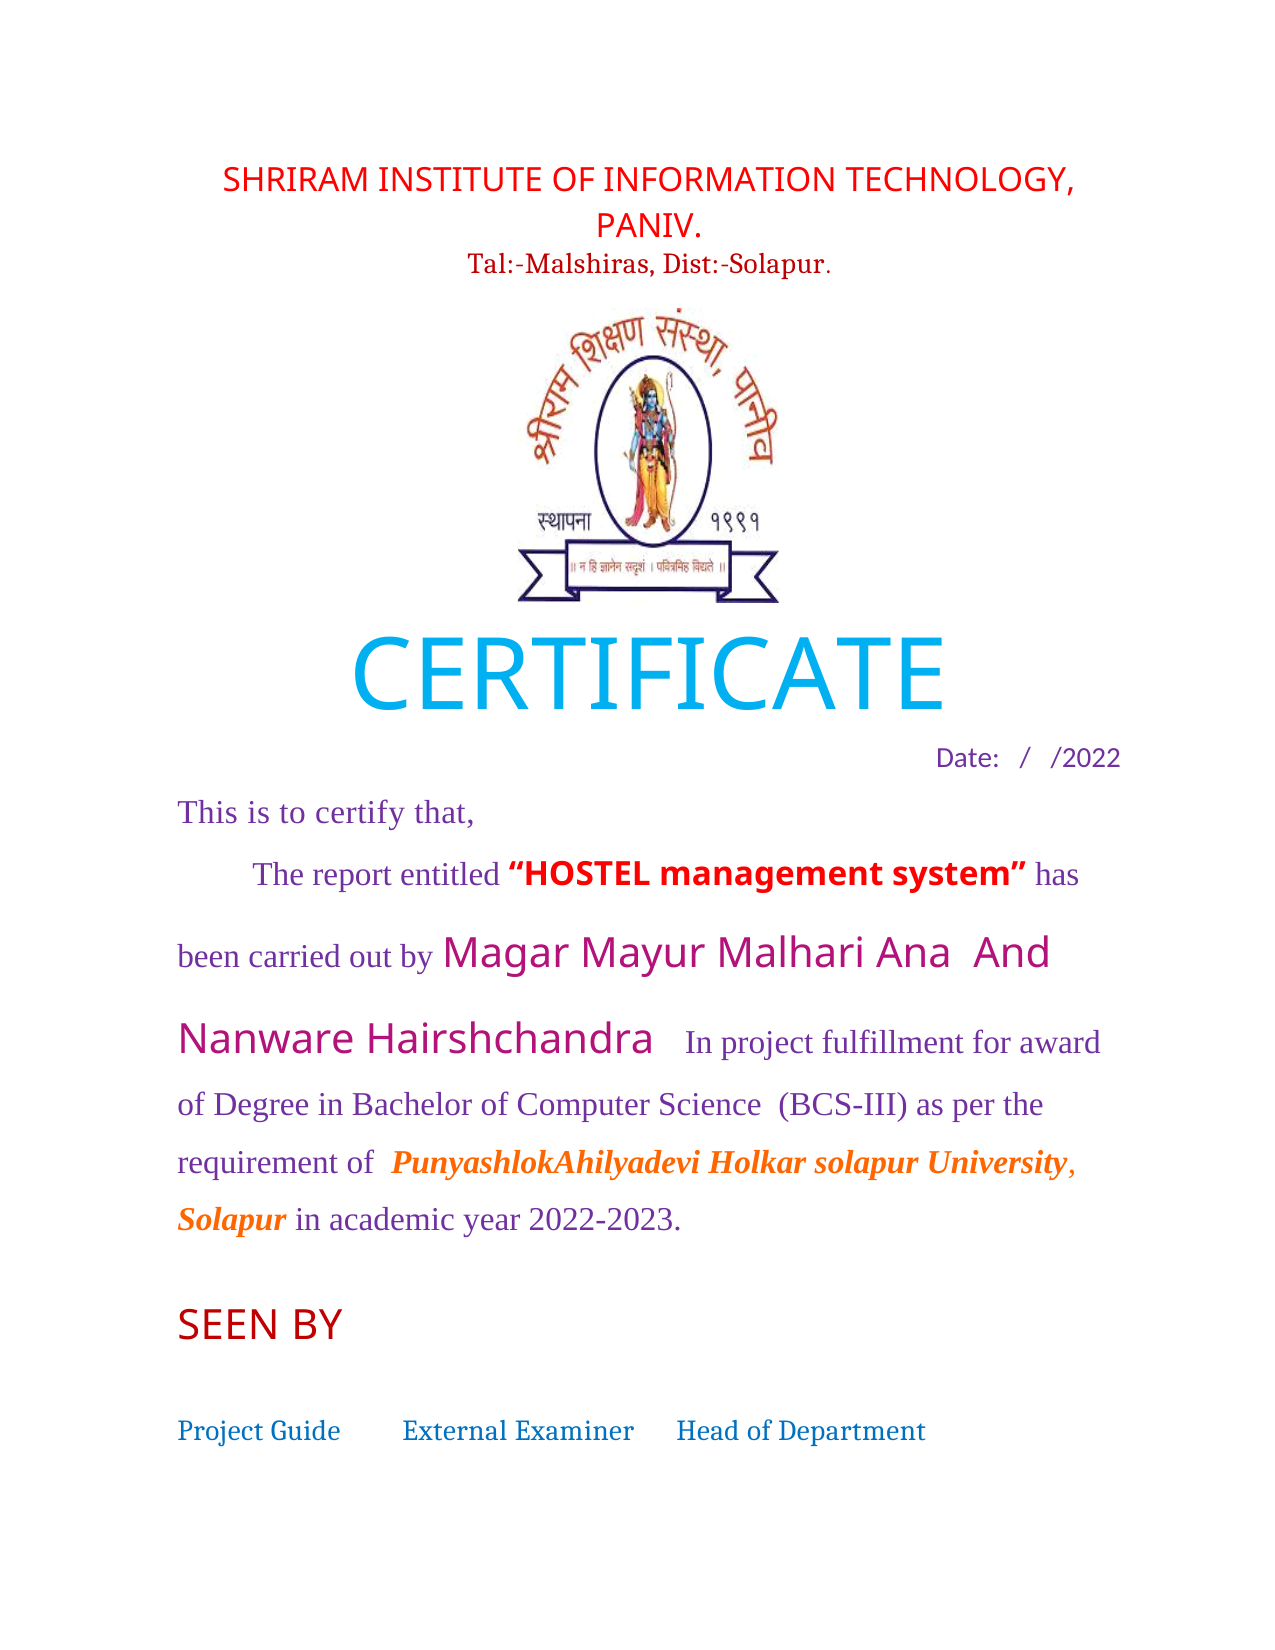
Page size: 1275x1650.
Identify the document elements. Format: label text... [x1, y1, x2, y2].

text Date: / /2022 [177, 739, 1121, 774]
text The report entitled “HOSTEL management system” has been carried out by Magar Mayur Malhari Ana And Nanware Hairshchandra In project fulfillment for award of Degree in Bachelor of Computer Science (BCS-III) as per the requirement of PunyashlokAhilyadevi Holkar solapur University, Solapur in academic year 2022-2023. [177, 849, 1121, 1238]
text Project Guide External Examiner Head of Department [177, 1414, 1121, 1448]
text SHRIRAM INSTITUTE OF INFORMATION TECHNOLOGY, PANIV. [177, 156, 1121, 247]
text This is to certify that, [177, 792, 1121, 830]
picture [517, 308, 781, 603]
text CERTIFICATE [177, 602, 1121, 739]
text Tal:-Malshiras, Dist:-Solapur. [177, 247, 1121, 281]
text SEEN BY [177, 1295, 1121, 1352]
